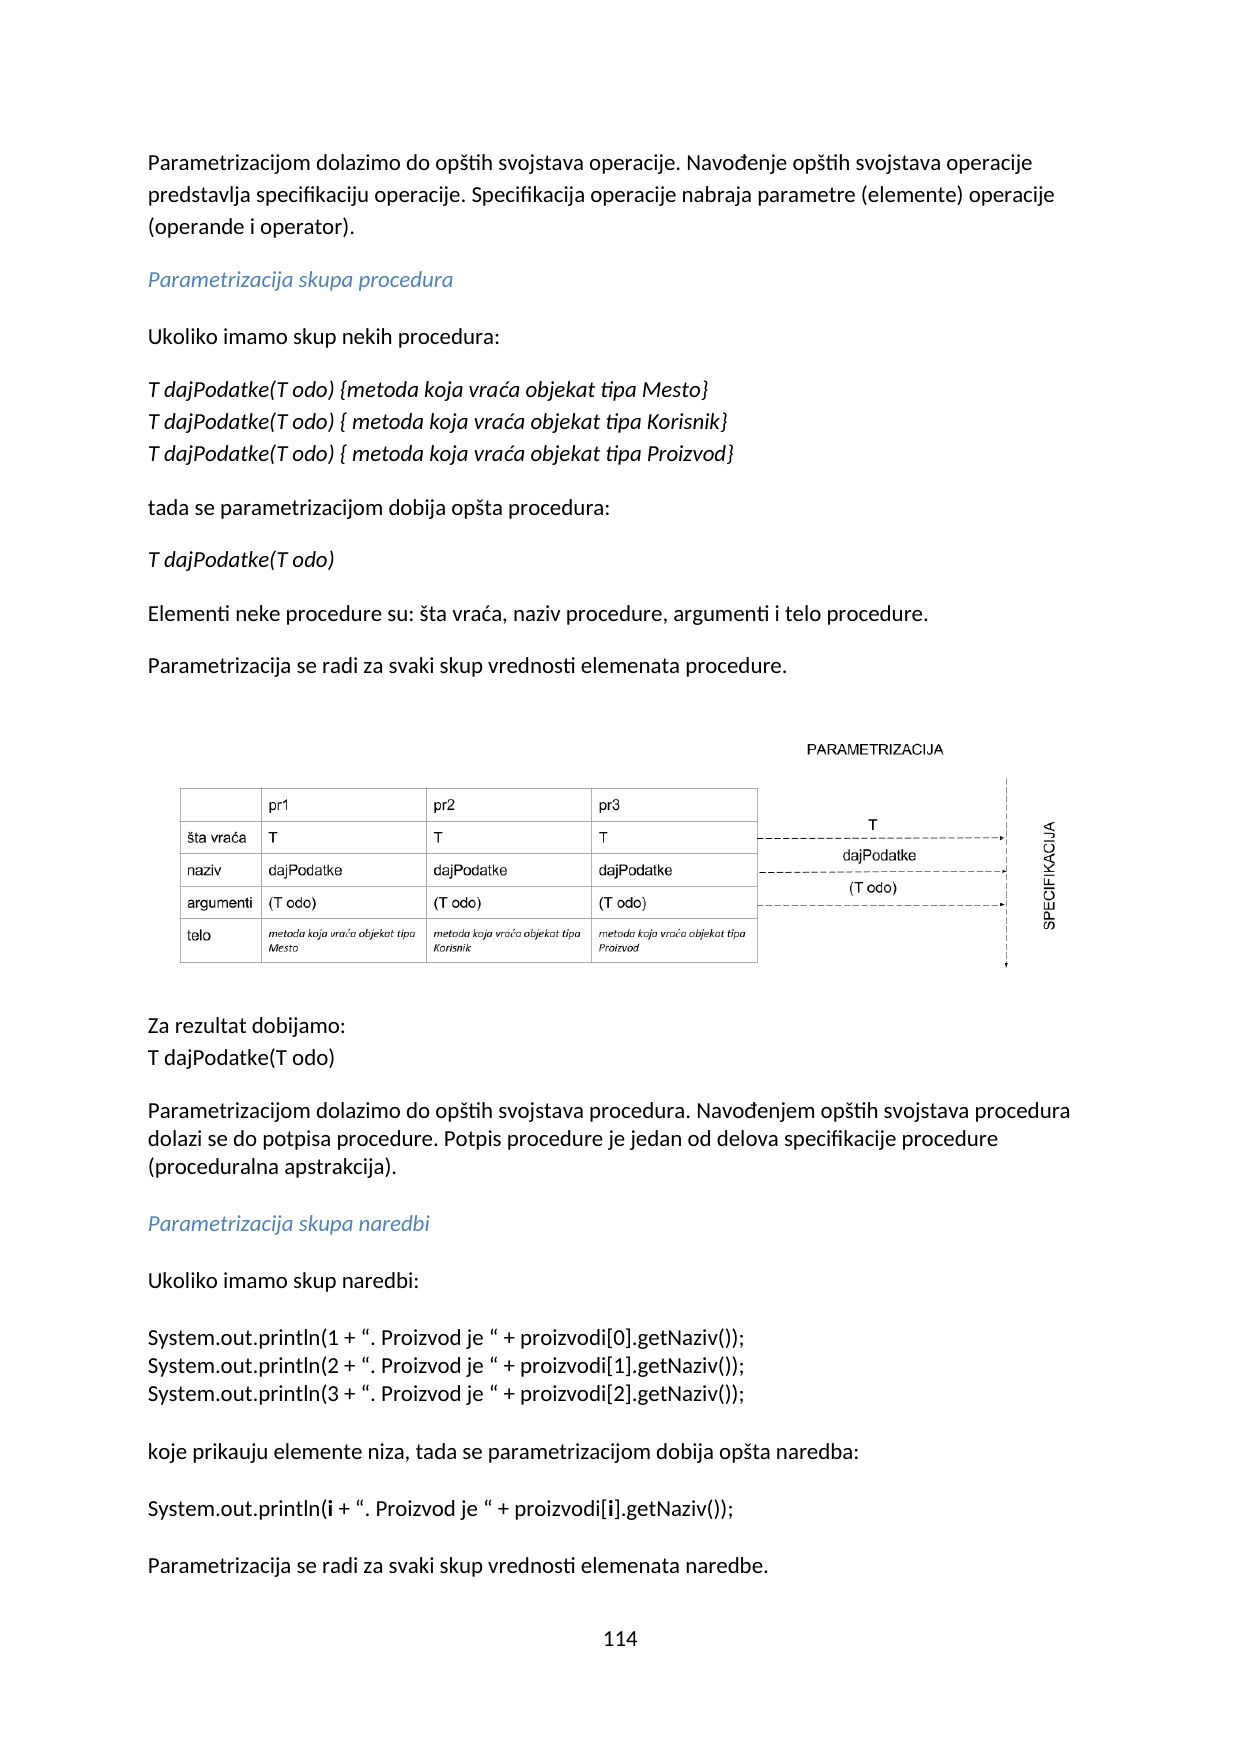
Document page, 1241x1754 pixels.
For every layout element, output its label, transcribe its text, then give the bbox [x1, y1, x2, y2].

text Parametrizacijom dolazimo do opštih svojstava operacije. Navođenje opštih svojstava operacije predstavlja specifikaciju operacije. Specifikacija operacije nabraja parametre (elemente) operacije (operande i operator). [148, 148, 1093, 240]
text Elementi neke procedure su: šta vraća, naziv procedure, argumenti i telo procedure. [148, 599, 1093, 627]
text Parametrizacija skupa naredbi [148, 1209, 1093, 1237]
text T dajPodatke(T odo) {metoda koja vraća objekat tipa Mesto} T dajPodatke(T odo) { metoda koja vraća objekat tipa Korisnik} T dajPodatke(T odo) { metoda koja vraća objekat tipa Proizvod} [148, 375, 1093, 468]
text Parametrizacija se radi za svaki skup vrednosti elemenata naredbe. [148, 1551, 1093, 1579]
text Za rezultat dobijamo: T dajPodatke(T odo) [148, 1011, 1093, 1071]
text Parametrizacijom dolazimo do opštih svojstava procedura. Navođenjem opštih svojstava procedura dolazi se do potpisa procedure. Potpis procedure je jedan od delova specifikacije procedure (proceduralna apstrakcija). [148, 1096, 1093, 1180]
text System.out.println(1 + “. Proizvod je “ + proizvodi[0].getNaziv()); System.out.println(2 + “. Proizvod je “ + proizvodi[1].getNaziv()); System.out.println(3 + “. Proizvod je “ + proizvodi[2].getNaziv()); [148, 1323, 1093, 1408]
text Parametrizacija se radi za svaki skup vrednosti elemenata procedure. [148, 652, 1093, 680]
picture [147, 704, 1093, 986]
text Ukoliko imamo skup naredbi: [148, 1266, 1093, 1294]
text Parametrizacija skupa procedura [148, 265, 1093, 293]
text koje prikauju elemente niza, tada se parametrizacijom dobija opšta naredba: [148, 1437, 1093, 1465]
text T dajPodatke(T odo) [148, 546, 1093, 574]
text System.out.println(i + “. Proizvod je “ + proizvodi[i].getNaziv()); [148, 1494, 1093, 1522]
text Ukoliko imamo skup nekih procedura: [148, 322, 1093, 350]
text tada se parametrizacijom dobija opšta procedura: [148, 493, 1093, 521]
